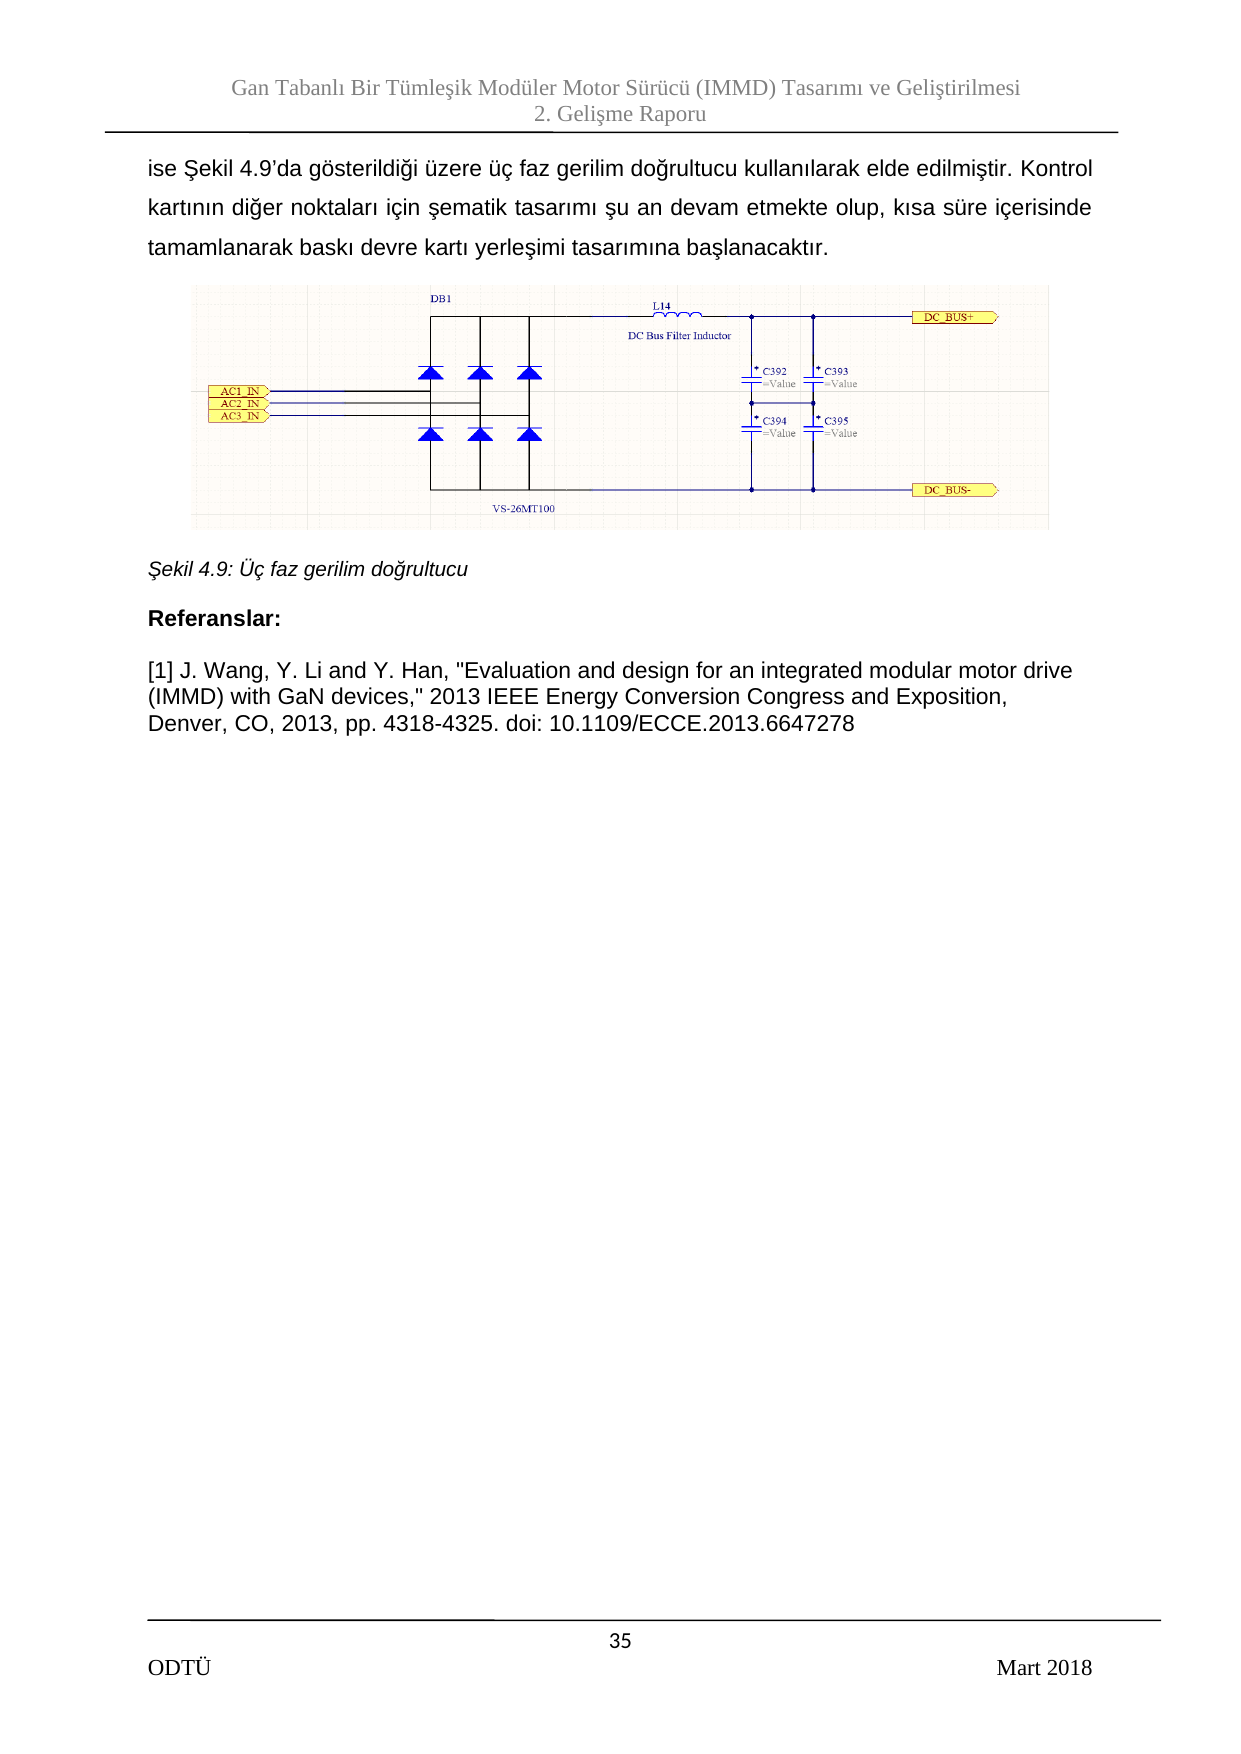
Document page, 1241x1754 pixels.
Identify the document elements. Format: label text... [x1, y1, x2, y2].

picture [190, 285, 1050, 530]
text [1] J. Wang, Y. Li and Y. Han, "Evaluation and design for an integrated modular motor drive (IMMD) with GaN devices," 2013 IEEE Energy Conversion Congress and Exposition, Denver, CO, 2013, pp. 4318-4325. doi: 10.1109/ECCE.2013.6647278 [148, 657, 1093, 736]
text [148, 154, 1093, 260]
text Referanslar: [148, 605, 1093, 631]
text Şekil 4.9: Üç faz gerilim doğrultucu [148, 556, 1093, 580]
